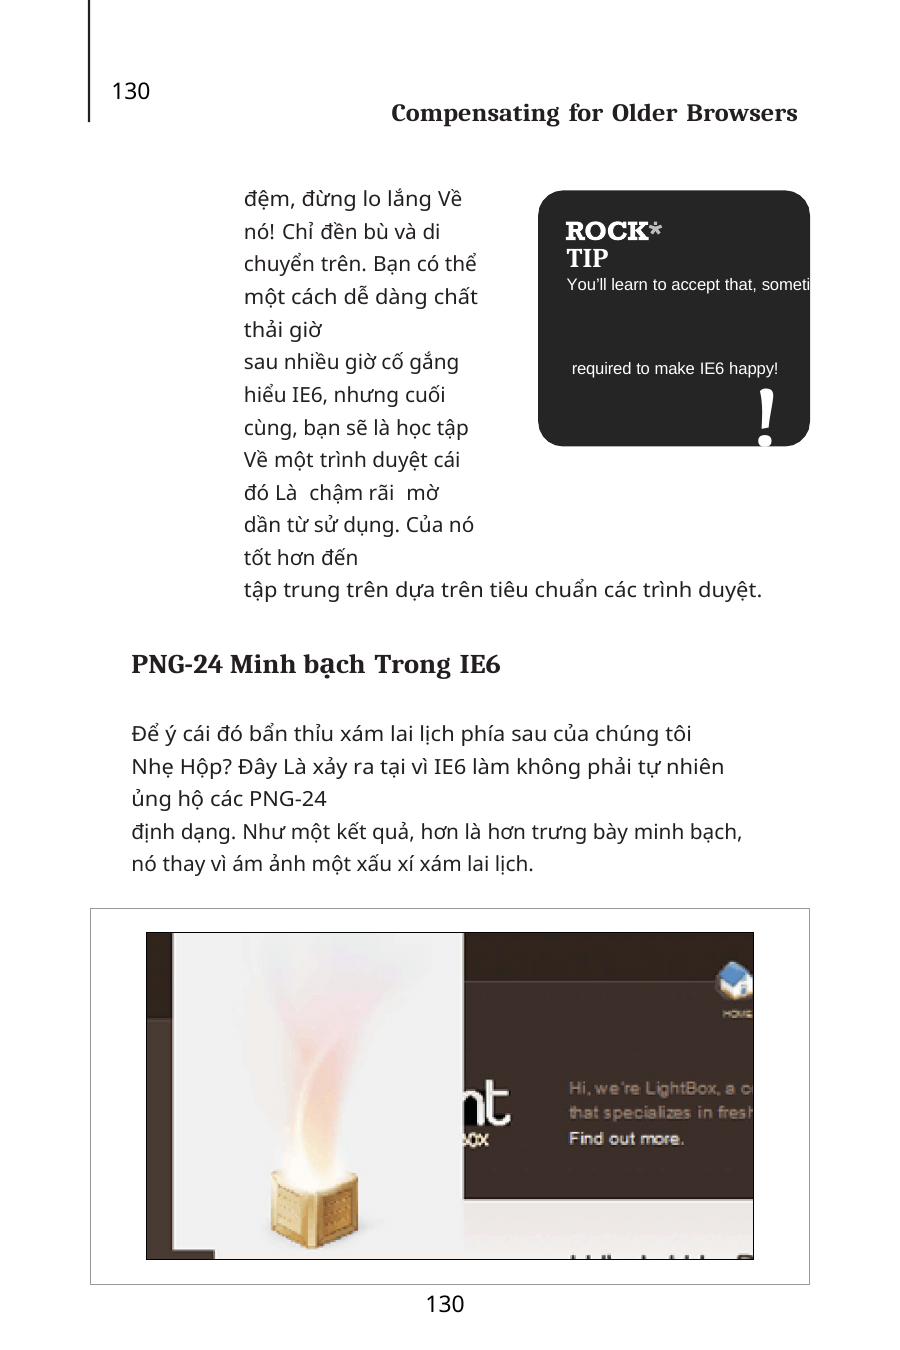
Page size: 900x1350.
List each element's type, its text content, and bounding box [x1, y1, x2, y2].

text tập trung trên dựa trên tiêu chuẩn các trình duyệt. [244, 576, 889, 604]
text Để ý cái đó bẩn thỉu xám lai lịch phía sau của chúng tôi Nhẹ Hộp? Đây Là xảy ra tại vì IE6 làm không phải tự nhiên ủng hộ các PNG-24 [131, 719, 726, 813]
text sau nhiều giờ cố gắng hiểu IE6, nhưng cuối cùng, bạn sẽ là học tập Về một trình duyệt cái đó Là chậm rãi mờ dần từ sử dụng. Của nó tốt hơn đến [244, 347, 481, 571]
text định dạng. Như một kết quả, hơn là hơn trưng bày minh bạch, nó thay vì ám ảnh một xấu xí xám lai lịch. [131, 817, 768, 878]
picture [147, 933, 753, 1259]
subtitle PNG-24 Minh bạch Trong IE6 [131, 649, 889, 680]
text đệm, đừng lo lắng Về nó! Chỉ đền bù và di chuyển trên. Bạn có thể một cách dễ dàng chất thải giờ [244, 184, 494, 343]
